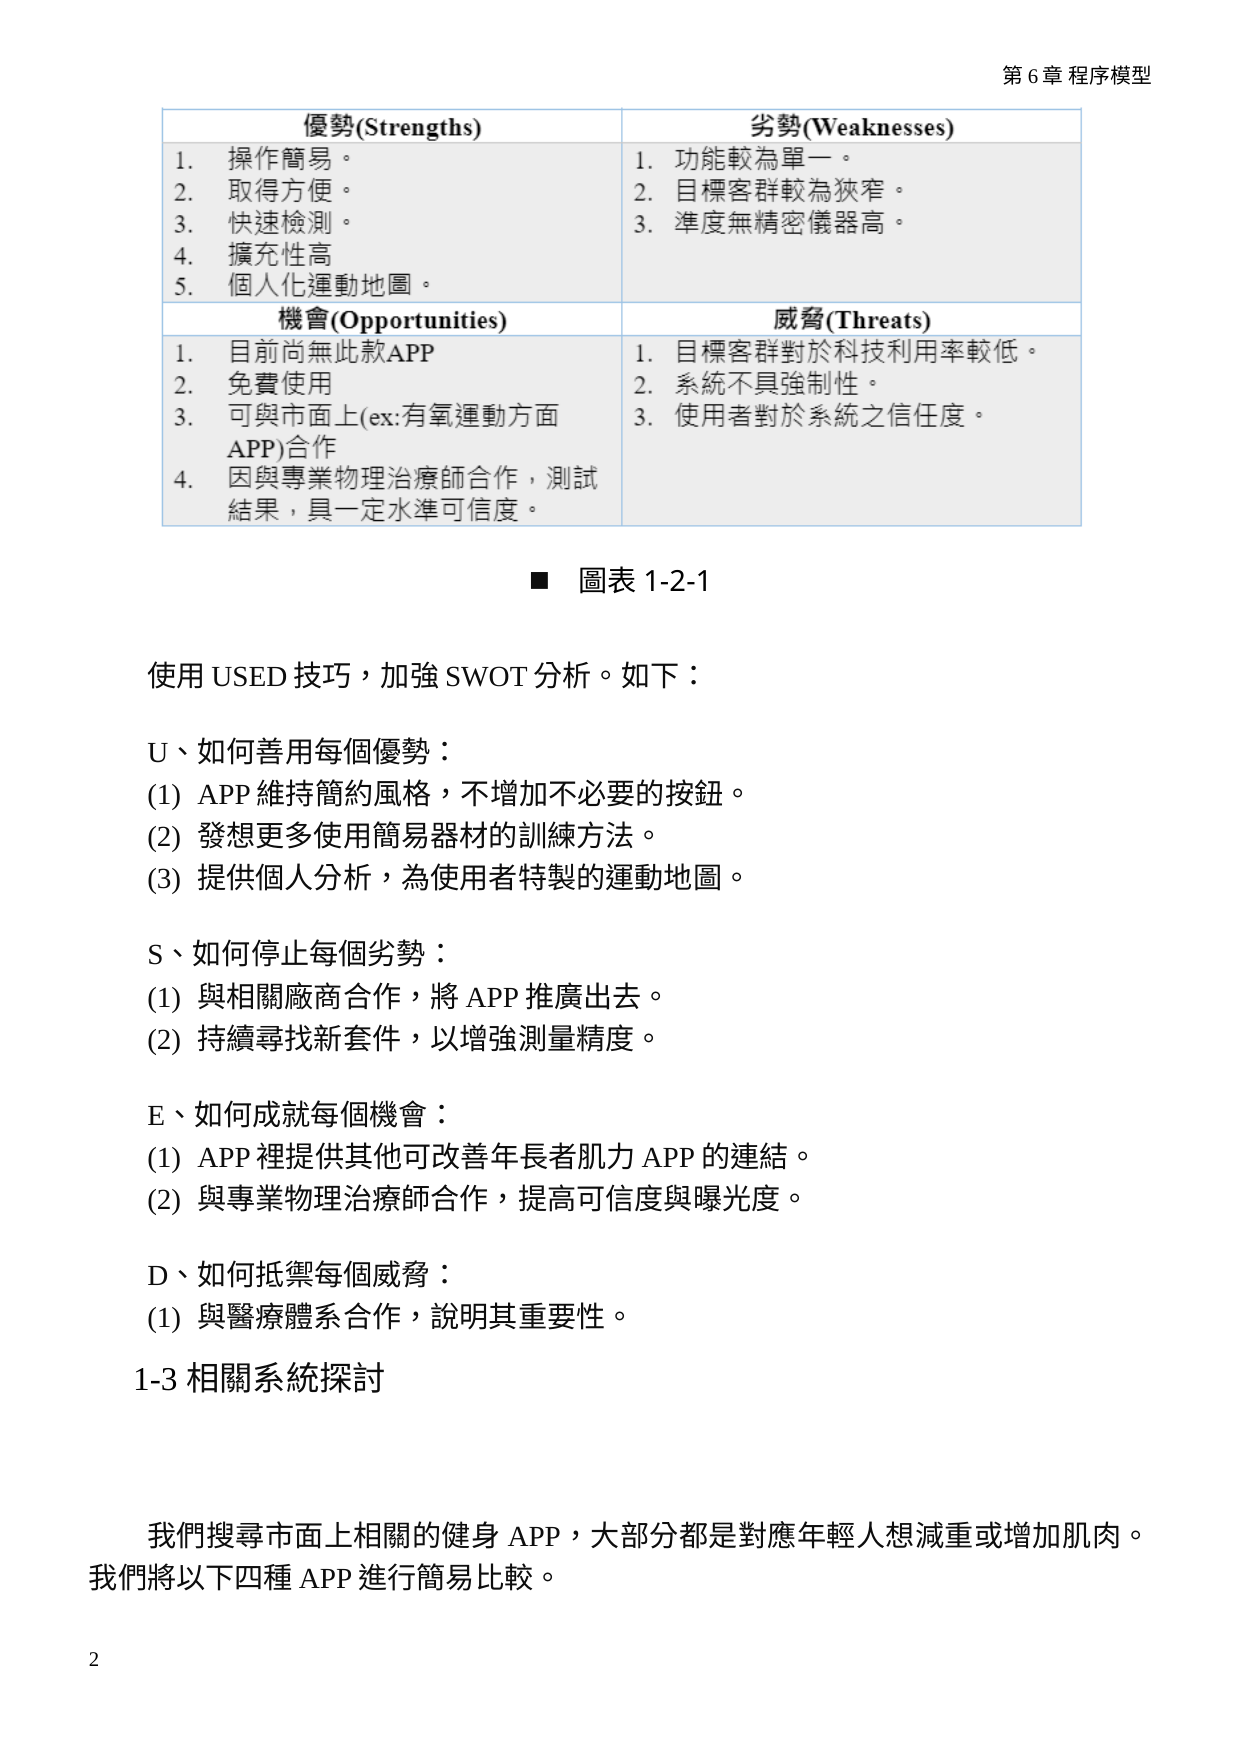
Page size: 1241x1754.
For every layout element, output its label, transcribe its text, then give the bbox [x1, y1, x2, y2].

list 持續尋找新套件，以增強測量精度。 [147, 1015, 1152, 1058]
text D、如何抵禦每個威脅： [89, 1252, 1152, 1294]
text S、如何停止每個劣勢： [89, 931, 1152, 973]
list APP裡提供其他可改善年長者肌力APP的連結。 [147, 1133, 1152, 1176]
text 使用USED技巧，加強SWOT分析。如下： [89, 652, 1152, 694]
list APP維持簡約風格，不增加不必要的按鈕。 [147, 770, 1152, 813]
list 與醫療體系合作，說明其重要性。 [147, 1294, 1152, 1336]
text E、如何成就每個機會： [89, 1091, 1152, 1133]
list 發想更多使用簡易器材的訓練方法。 [147, 813, 1152, 855]
text U、如何善用每個優勢： [89, 728, 1152, 770]
list 圖表 1-2-1 [89, 539, 1152, 619]
picture [147, 94, 1098, 540]
list 與相關廠商合作，將APP推廣出去。 [147, 973, 1152, 1015]
list 與專業物理治療師合作，提高可信度與曝光度。 [147, 1176, 1152, 1218]
list 提供個人分析，為使用者特製的運動地圖。 [147, 855, 1152, 897]
text 我們搜尋市面上相關的健身APP，大部分都是對應年輕人想減重或增加肌肉。我們將以下四種APP進行簡易比較。 [89, 1512, 1152, 1597]
subtitle 相關系統探討 [133, 1336, 1152, 1416]
